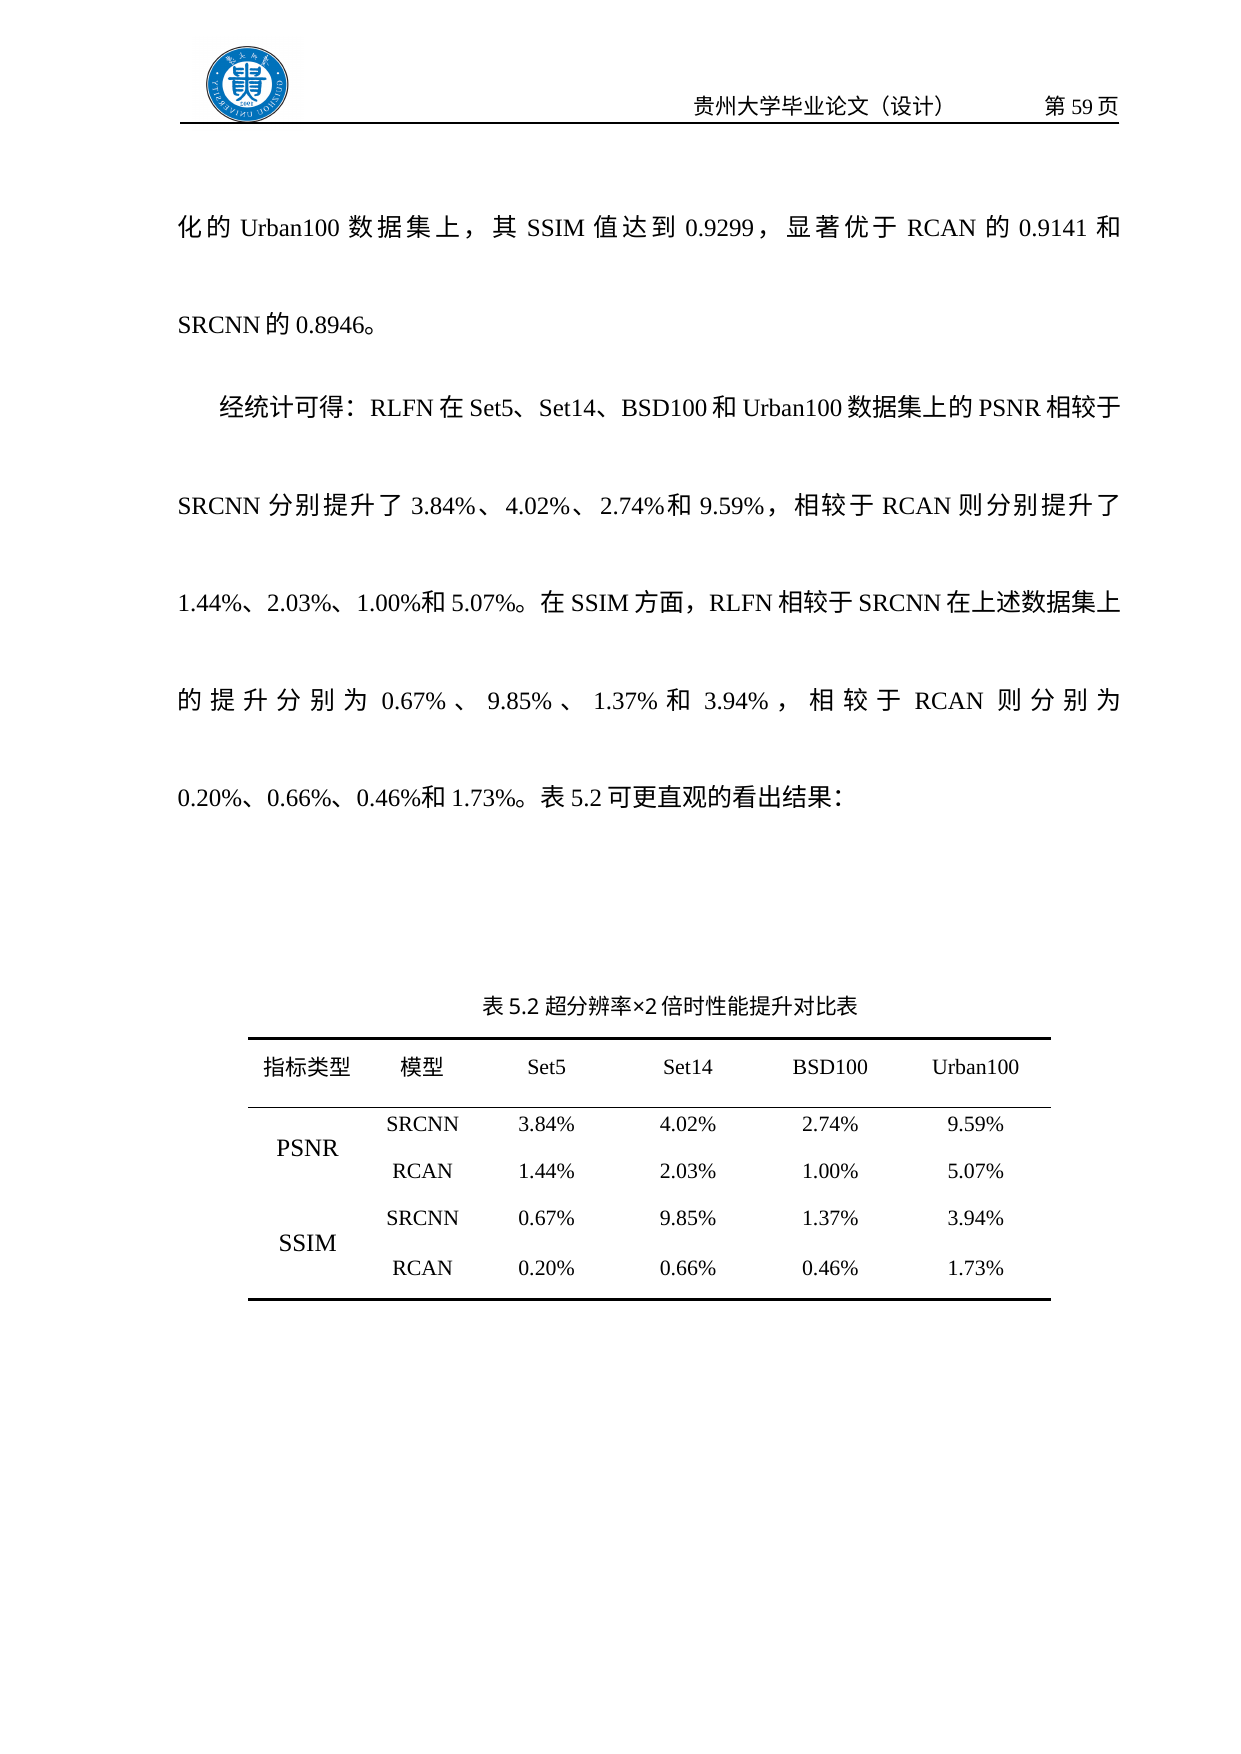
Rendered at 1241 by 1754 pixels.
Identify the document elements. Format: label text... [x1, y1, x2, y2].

table_header Set14 [615, 1040, 760, 1107]
table_cell SRCNN [367, 1108, 478, 1154]
text 经统计可得：RLFN在Set5、Set14、BSD100和Urban100数据集上的PSNR相较于SRCNN分别提升了3.84%、4.02%、2.74%和9.59%，相较于RCAN则分别提升了1.44%、2.03%、1.00%和5.07%。在SSIM方面，RLFN相较于SRCNN在上述数据集上的提升分别为0.67%、9.85%、1.37%和3.94%，相较于RCAN则分别为0.20%、0.66%、0.46%和1.73%。表5.2可更直观的看出结果： [177, 373, 1122, 828]
table_cell 0.66% [615, 1248, 760, 1298]
table_cell 0.20% [478, 1248, 615, 1298]
table_cell 4.02% [615, 1108, 760, 1154]
table_header 指标类型 [248, 1040, 367, 1107]
table_header Set5 [478, 1040, 615, 1107]
table_header Urban100 [900, 1040, 1051, 1107]
table_cell 3.94% [900, 1201, 1051, 1248]
table_header 模型 [367, 1040, 478, 1107]
table_cell PSNR [248, 1108, 367, 1201]
picture [191, 36, 305, 122]
table_header BSD100 [760, 1040, 900, 1107]
text 表5.2 超分辨率×2倍时性能提升对比表 [177, 989, 1122, 1021]
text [177, 193, 1122, 355]
table_cell RCAN [367, 1248, 478, 1298]
table_cell 2.74% [760, 1108, 900, 1154]
picture [191, 124, 305, 131]
table_cell 9.59% [900, 1108, 1051, 1154]
table_cell 0.67% [478, 1201, 615, 1248]
table_cell 3.84% [478, 1108, 615, 1154]
table_cell 9.85% [615, 1201, 760, 1248]
table_cell RCAN [367, 1154, 478, 1201]
table_cell 5.07% [900, 1154, 1051, 1201]
table_cell 1.37% [760, 1201, 900, 1248]
table_cell 0.46% [760, 1248, 900, 1298]
table_cell 1.73% [900, 1248, 1051, 1298]
table_cell 1.44% [478, 1154, 615, 1201]
table_cell SSIM [248, 1201, 367, 1298]
table_cell 1.00% [760, 1154, 900, 1201]
table_cell SRCNN [367, 1201, 478, 1248]
table_cell 2.03% [615, 1154, 760, 1201]
